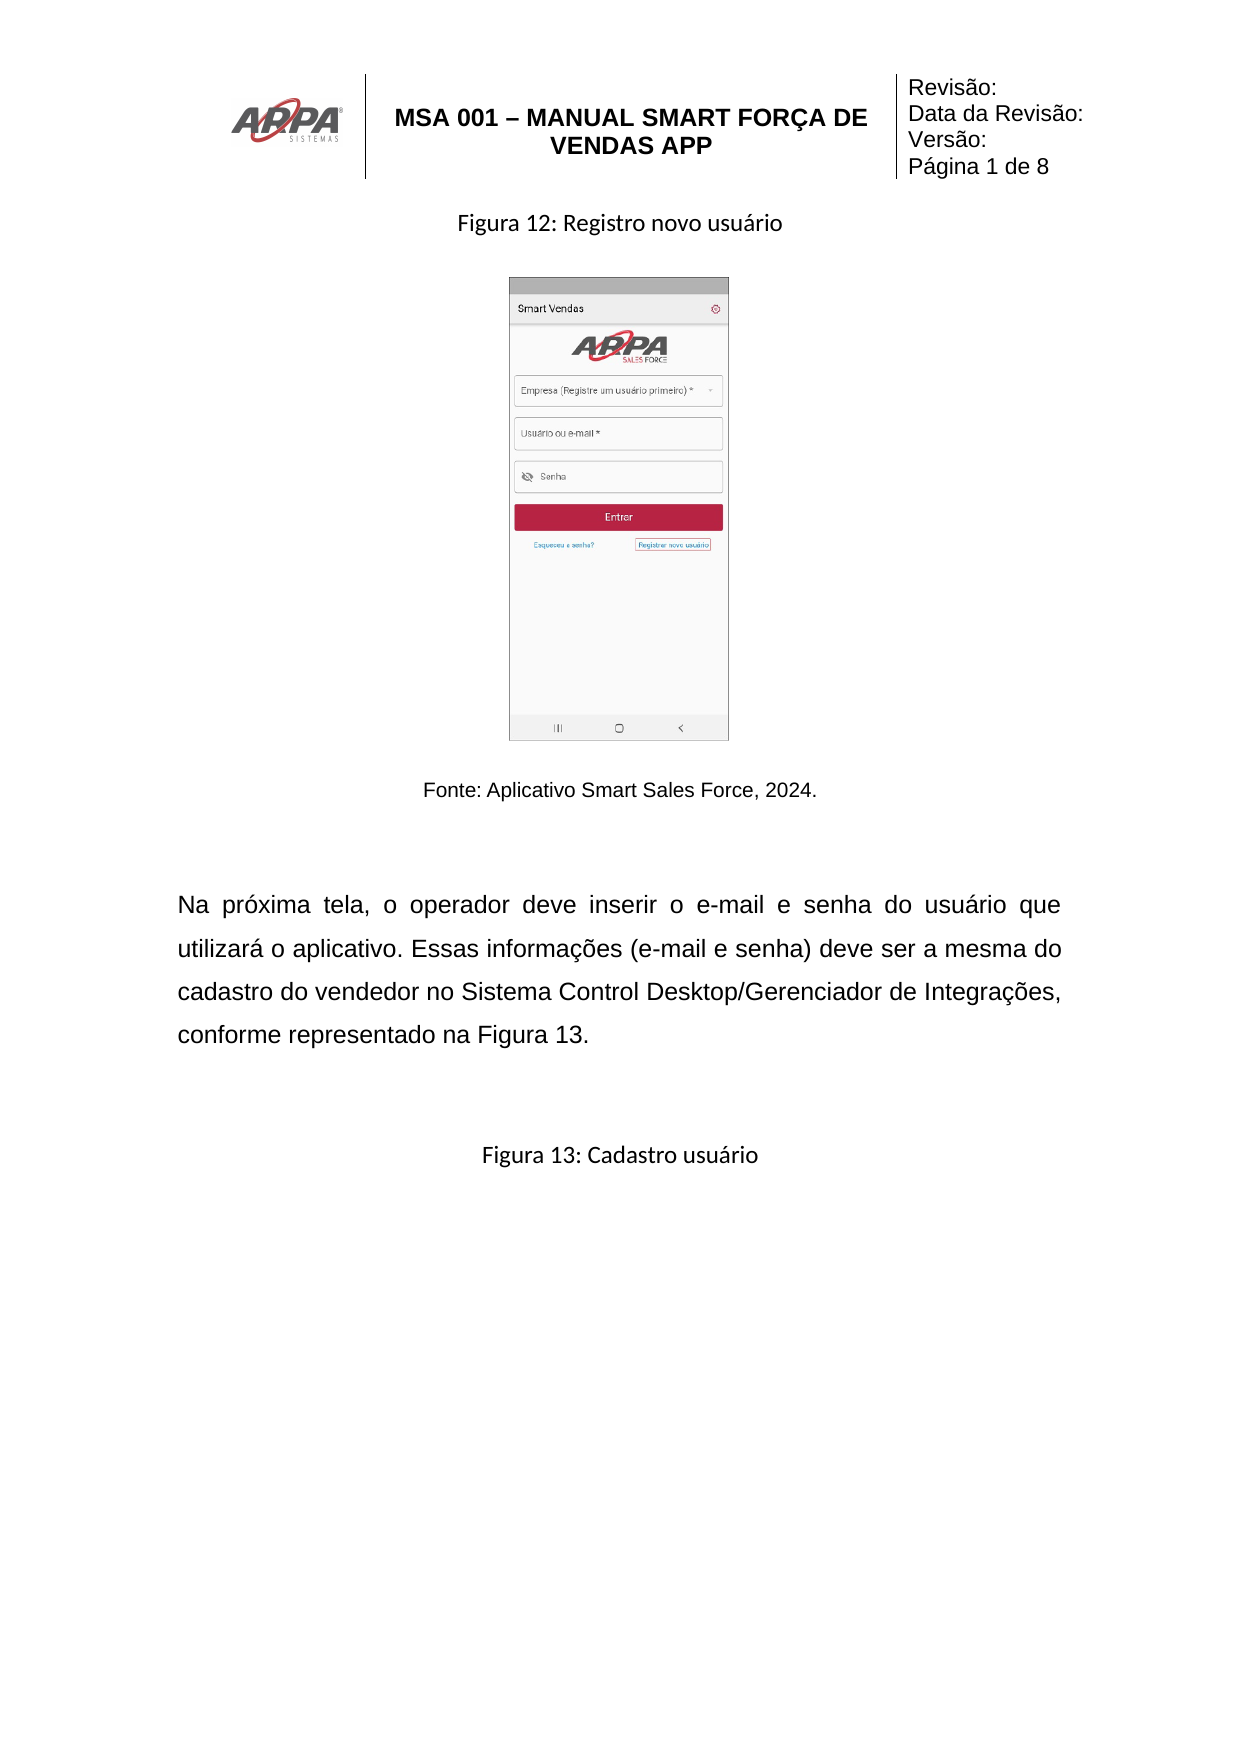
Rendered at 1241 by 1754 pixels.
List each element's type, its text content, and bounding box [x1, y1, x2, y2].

text Figura 12: Registro novo usuário [177, 207, 1063, 238]
text Figura 13: Cadastro usuário [177, 1139, 1063, 1170]
text Na próxima tela, o operador deve inserir o e-mail e senha do usuário que utilizará o aplicativo. Essas informações (e-mail e senha) deve ser a mesma do cadastro do vendedor no Sistema Control Desktop/Gerenciador de Integrações, conforme representado na Figura 13. [177, 890, 1063, 1048]
text Fonte: Aplicativo Smart Sales Force, 2024. [177, 778, 1063, 802]
picture [501, 269, 739, 748]
picture [231, 98, 343, 147]
